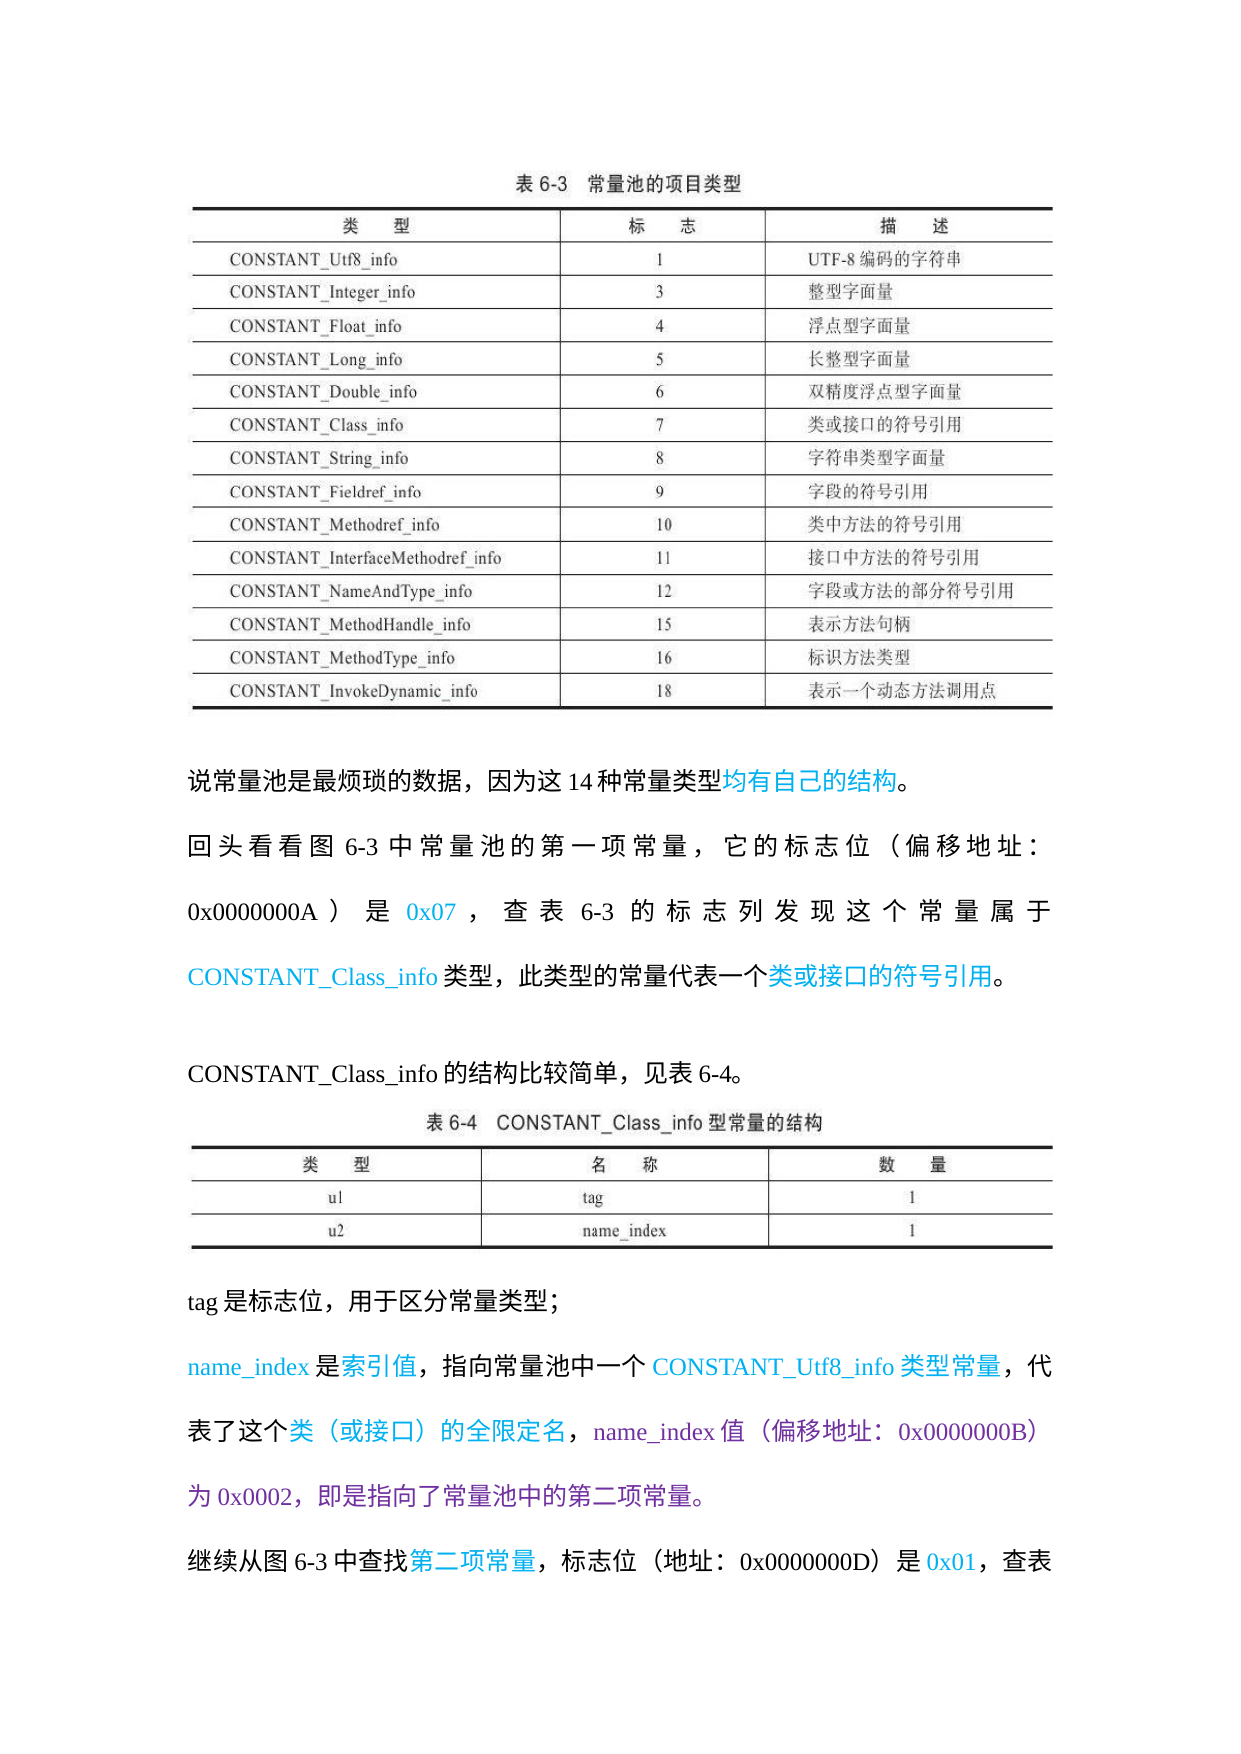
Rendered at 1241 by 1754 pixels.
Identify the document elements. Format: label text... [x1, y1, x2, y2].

text tag是标志位，用于区分常量类型； [187, 1267, 1053, 1332]
picture [234, 969, 239, 979]
picture [187, 1104, 1053, 1254]
text 回头看看图6-3中常量池的第一项常量，它的标志位（偏移地址：0x0000000A）是0x07，查表6-3的标志列发现这个常量属于CONSTANT_Class_info类型，此类型的常量代表一个类或接口的符号引用。 [187, 812, 1053, 1007]
text CONSTANT_Class_info的结构比较简单，见表6-4。 [187, 1039, 1053, 1104]
picture [187, 162, 1053, 721]
text name_index是索引值，指向常量池中一个CONSTANT_Utf8_info类型常量，代表了这个类（或接口）的全限定名，name_index值（偏移地址：0x0000000B）为0x0002，即是指向了常量池中的第二项常量。 [187, 1332, 1053, 1527]
text 说常量池是最烦琐的数据，因为这14种常量类型均有自己的结构。 [187, 747, 1053, 812]
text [187, 1527, 1053, 1592]
